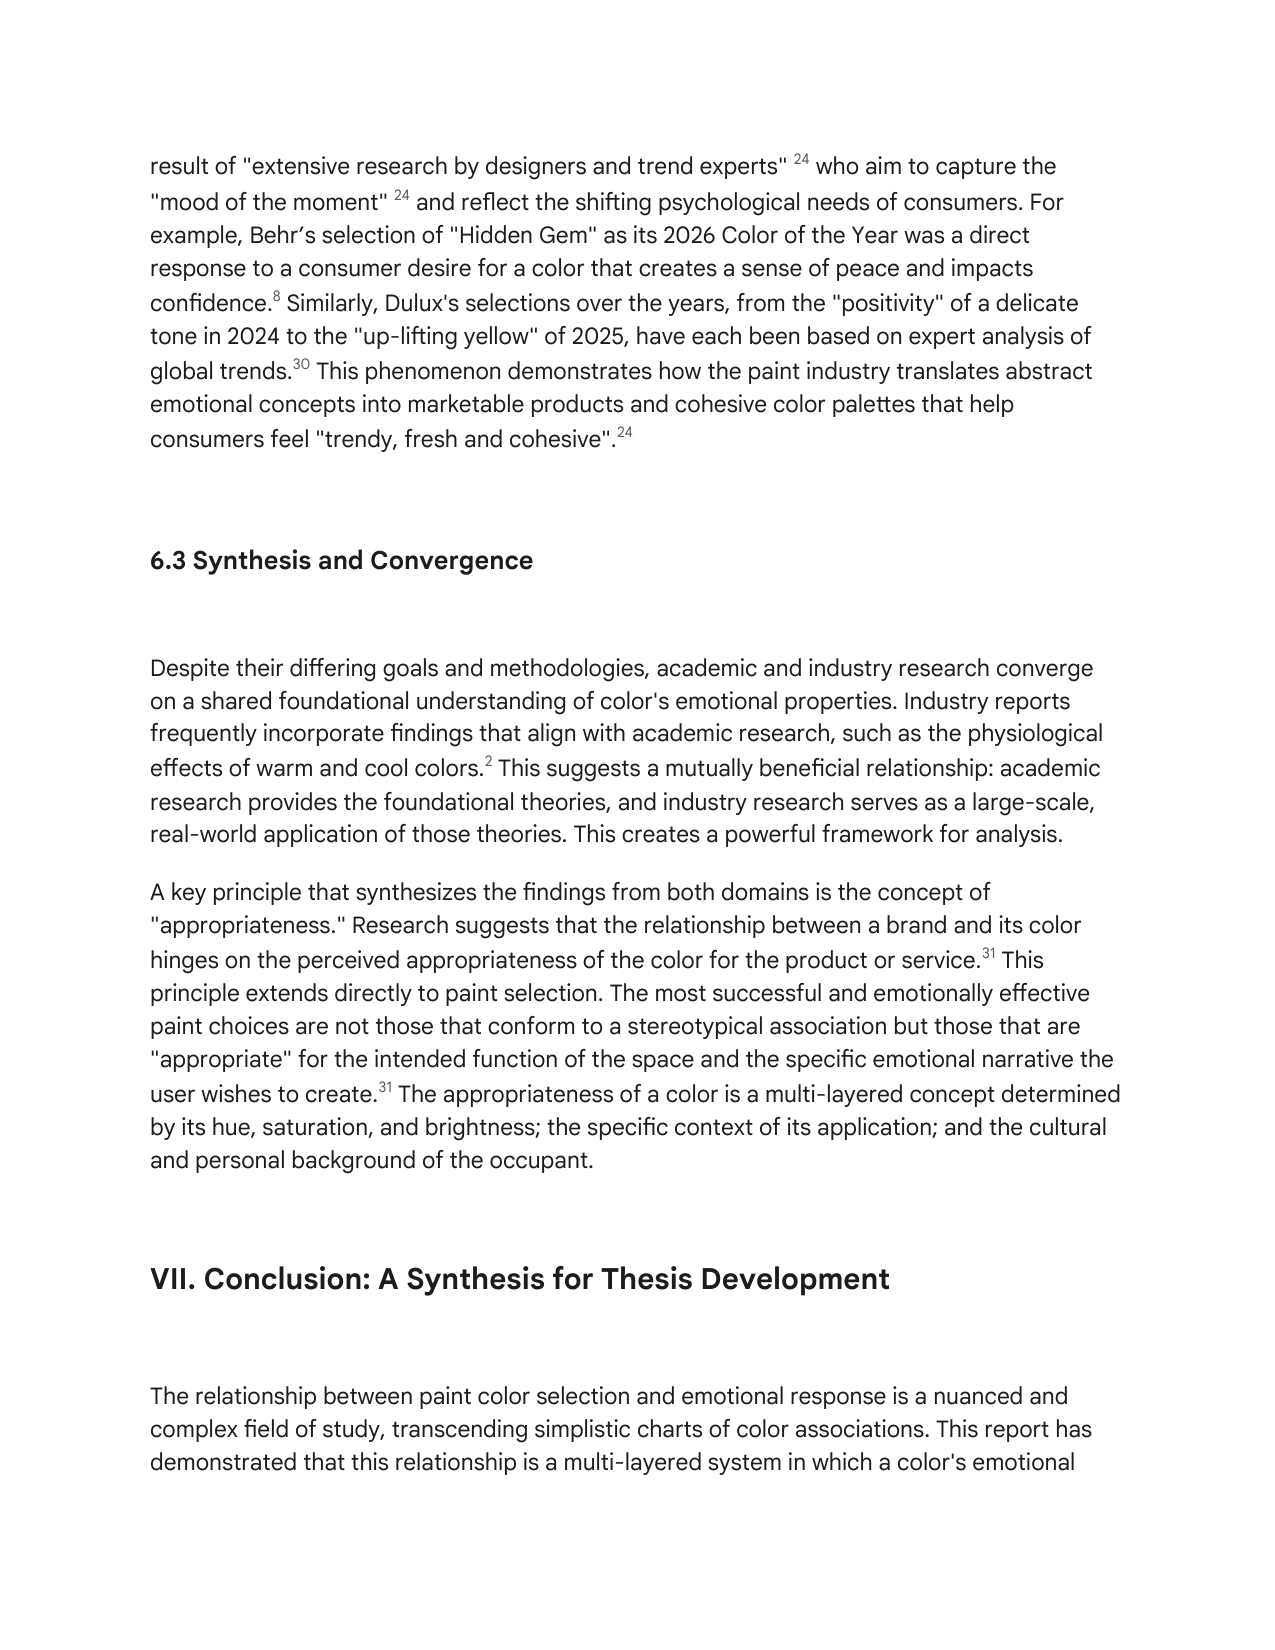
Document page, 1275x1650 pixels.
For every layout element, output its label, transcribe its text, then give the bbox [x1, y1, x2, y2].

subtitle 6.3 Synthesis and Convergence [150, 545, 1125, 577]
text Despite their differing goals and methodologies, academic and industry research converge on a shared foundational understanding of color's emotional properties. Industry reports frequently incorporate findings that align with academic research, such as the physiological effects of warm and cool colors.2 This suggests a mutually beneficial relationship: academic research provides the foundational theories, and industry research serves as a large-scale, real-world application of those theories. This creates a powerful framework for analysis. [150, 654, 1125, 849]
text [150, 150, 1125, 455]
text A key principle that synthesizes the findings from both domains is the concept of "appropriateness." Research suggests that the relationship between a brand and its color hinges on the perceived appropriateness of the color for the product or service.31 This principle extends directly to paint selection. The most successful and emotionally effective paint choices are not those that conform to a stereotypical association but those that are "appropriate" for the intended function of the space and the specific emotional narrative the user wishes to create.31 The appropriateness of a color is a multi-layered concept determined by its hue, saturation, and brightness; the specific context of its application; and the cultural and personal background of the occupant. [150, 878, 1125, 1175]
subtitle VII. Conclusion: A Synthesis for Thesis Development [150, 1262, 1125, 1298]
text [150, 1382, 1125, 1477]
